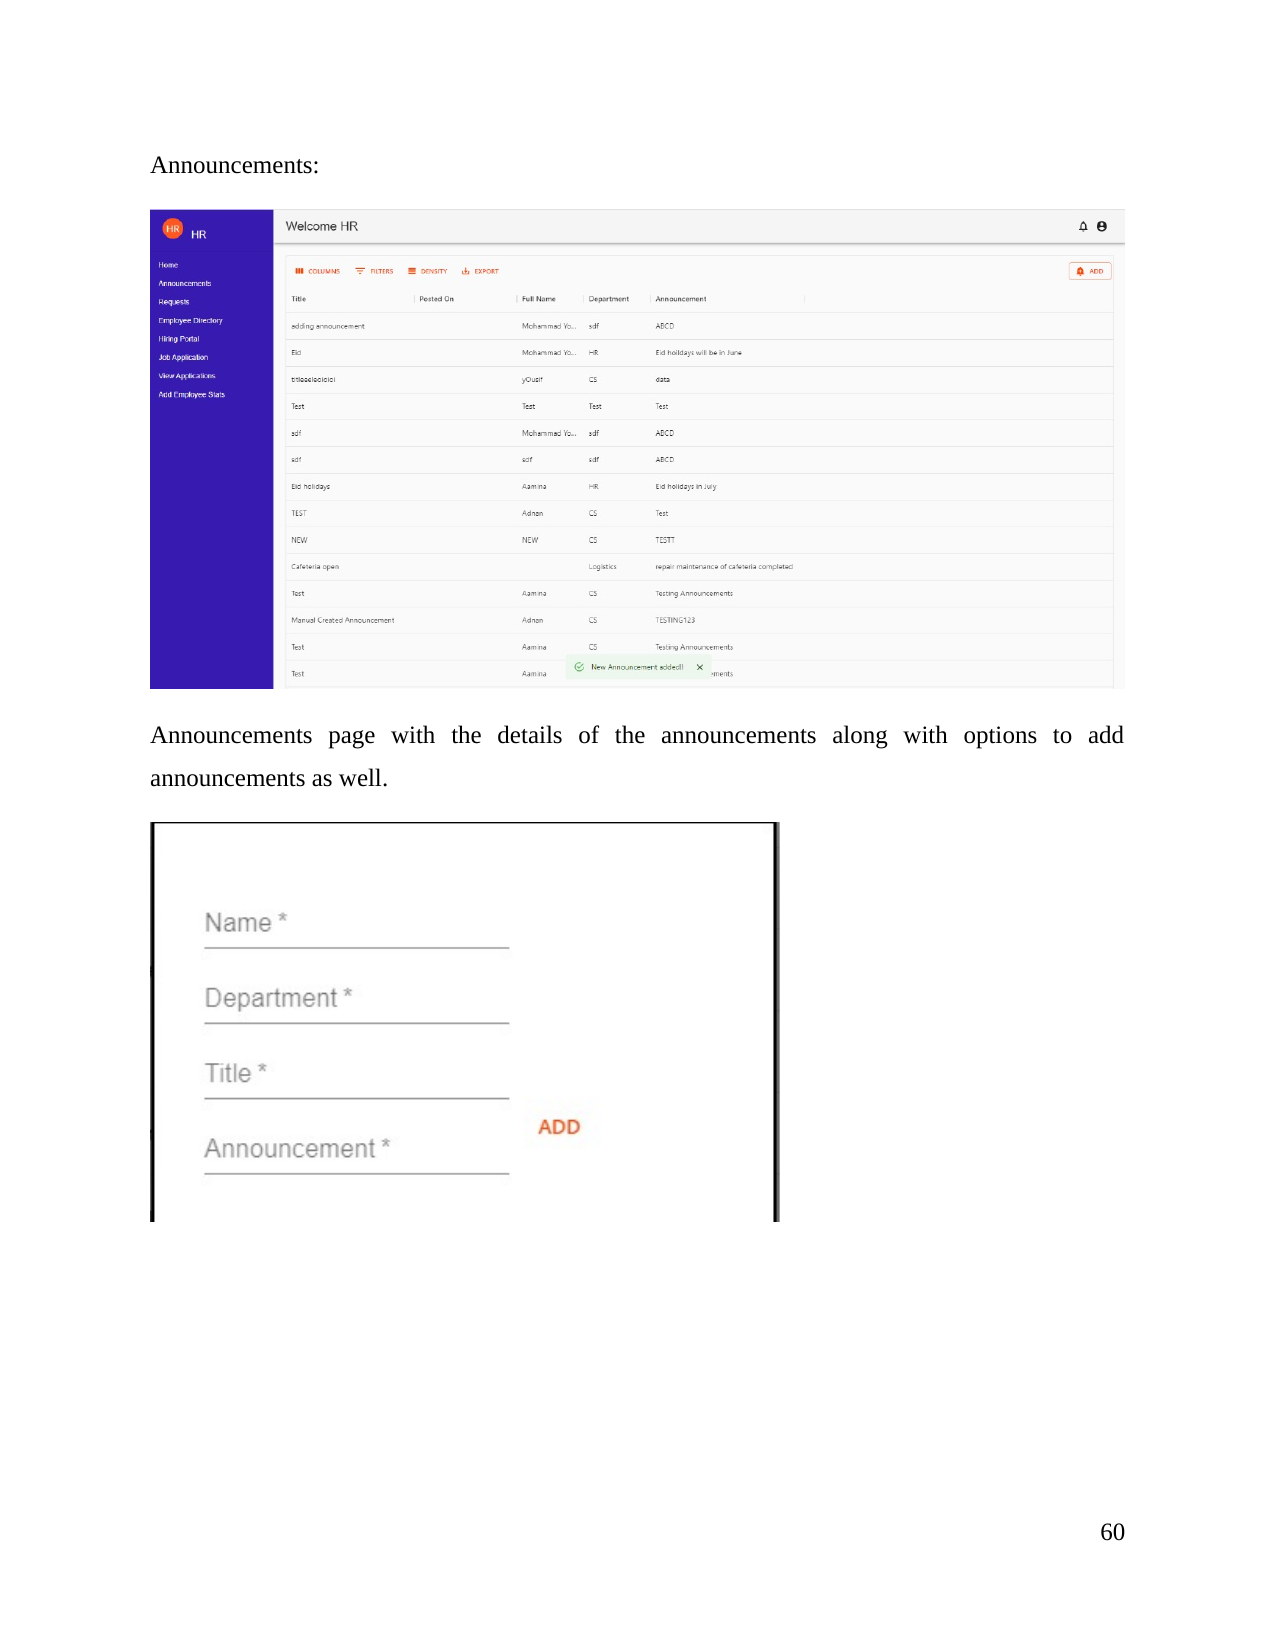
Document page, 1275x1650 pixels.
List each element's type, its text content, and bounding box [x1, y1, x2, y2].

picture [150, 209, 1125, 689]
text Announcements page with the details of the announcements along with options to add announcements as well. [150, 720, 1125, 792]
text Announcements: [150, 150, 1125, 179]
picture [150, 822, 780, 1222]
